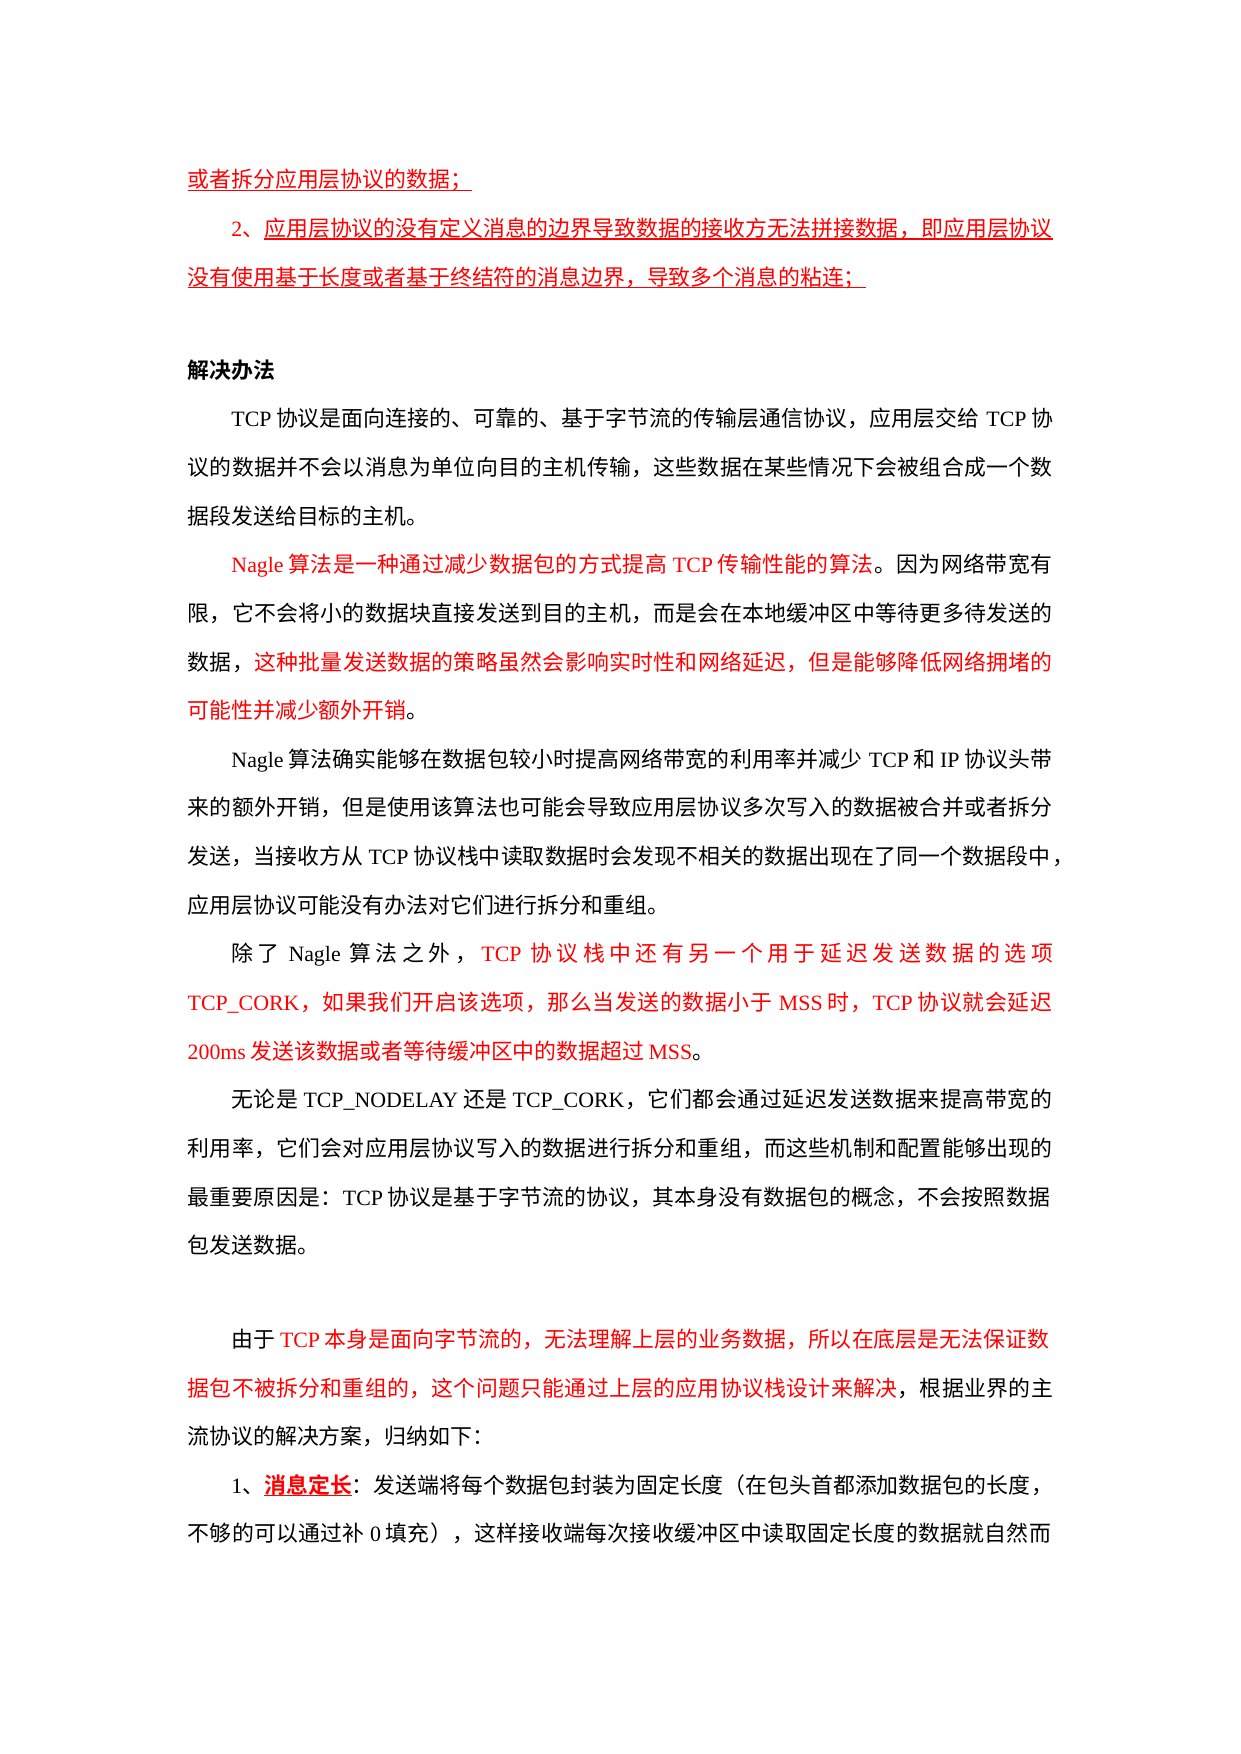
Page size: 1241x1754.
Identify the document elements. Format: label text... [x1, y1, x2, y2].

text 由于TCP本身是面向字节流的，无法理解上层的业务数据，所以在底层是无法保证数据包不被拆分和重组的，这个问题只能通过上层的应用协议栈设计来解决，根据业界的主流协议的解决方案，归纳如下： [187, 1321, 1053, 1451]
text TCP协议是面向连接的、可靠的、基于字节流的传输层通信协议，应用层交给TCP协议的数据并不会以消息为单位向目的主机传输，这些数据在某些情况下会被组合成一个数据段发送给目标的主机。 [187, 401, 1053, 531]
text 无论是TCP_NODELAY还是TCP_CORK，它们都会通过延迟发送数据来提高带宽的利用率，它们会对应用层协议写入的数据进行拆分和重组，而这些机制和配置能够出现的最重要原因是：TCP协议是基于字节流的协议，其本身没有数据包的概念，不会按照数据包发送数据。 [187, 1082, 1053, 1260]
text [187, 1467, 1053, 1548]
list 应用层协议的没有定义消息的边界导致数据的接收方无法拼接数据，即应用层协议没有使用基于长度或者基于终结符的消息边界，导致多个消息的粘连； [187, 210, 1053, 292]
text 除了Nagle算法之外，TCP协议栈中还有另一个用于延迟发送数据的选项TCP_CORK，如果我们开启该选项，那么当发送的数据小于MSS时，TCP协议就会延迟200ms发送该数据或者等待缓冲区中的数据超过MSS。 [187, 936, 1053, 1066]
subtitle 解决办法 [187, 352, 1053, 385]
text Nagle算法确实能够在数据包较小时提高网络带宽的利用率并减少TCP和IP协议头带来的额外开销，但是使用该算法也可能会导致应用层协议多次写入的数据被合并或者拆分发送，当接收方从TCP协议栈中读取数据时会发现不相关的数据出现在了同一个数据段中，应用层协议可能没有办法对它们进行拆分和重组。 [187, 741, 1053, 920]
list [187, 162, 1053, 194]
text Nagle算法是一种通过减少数据包的方式提高TCP传输性能的算法。因为网络带宽有限，它不会将小的数据块直接发送到目的主机，而是会在本地缓冲区中等待更多待发送的数据，这种批量发送数据的策略虽然会影响实时性和网络延迟，但是能够降低网络拥堵的可能性并减少额外开销。 [187, 547, 1053, 725]
